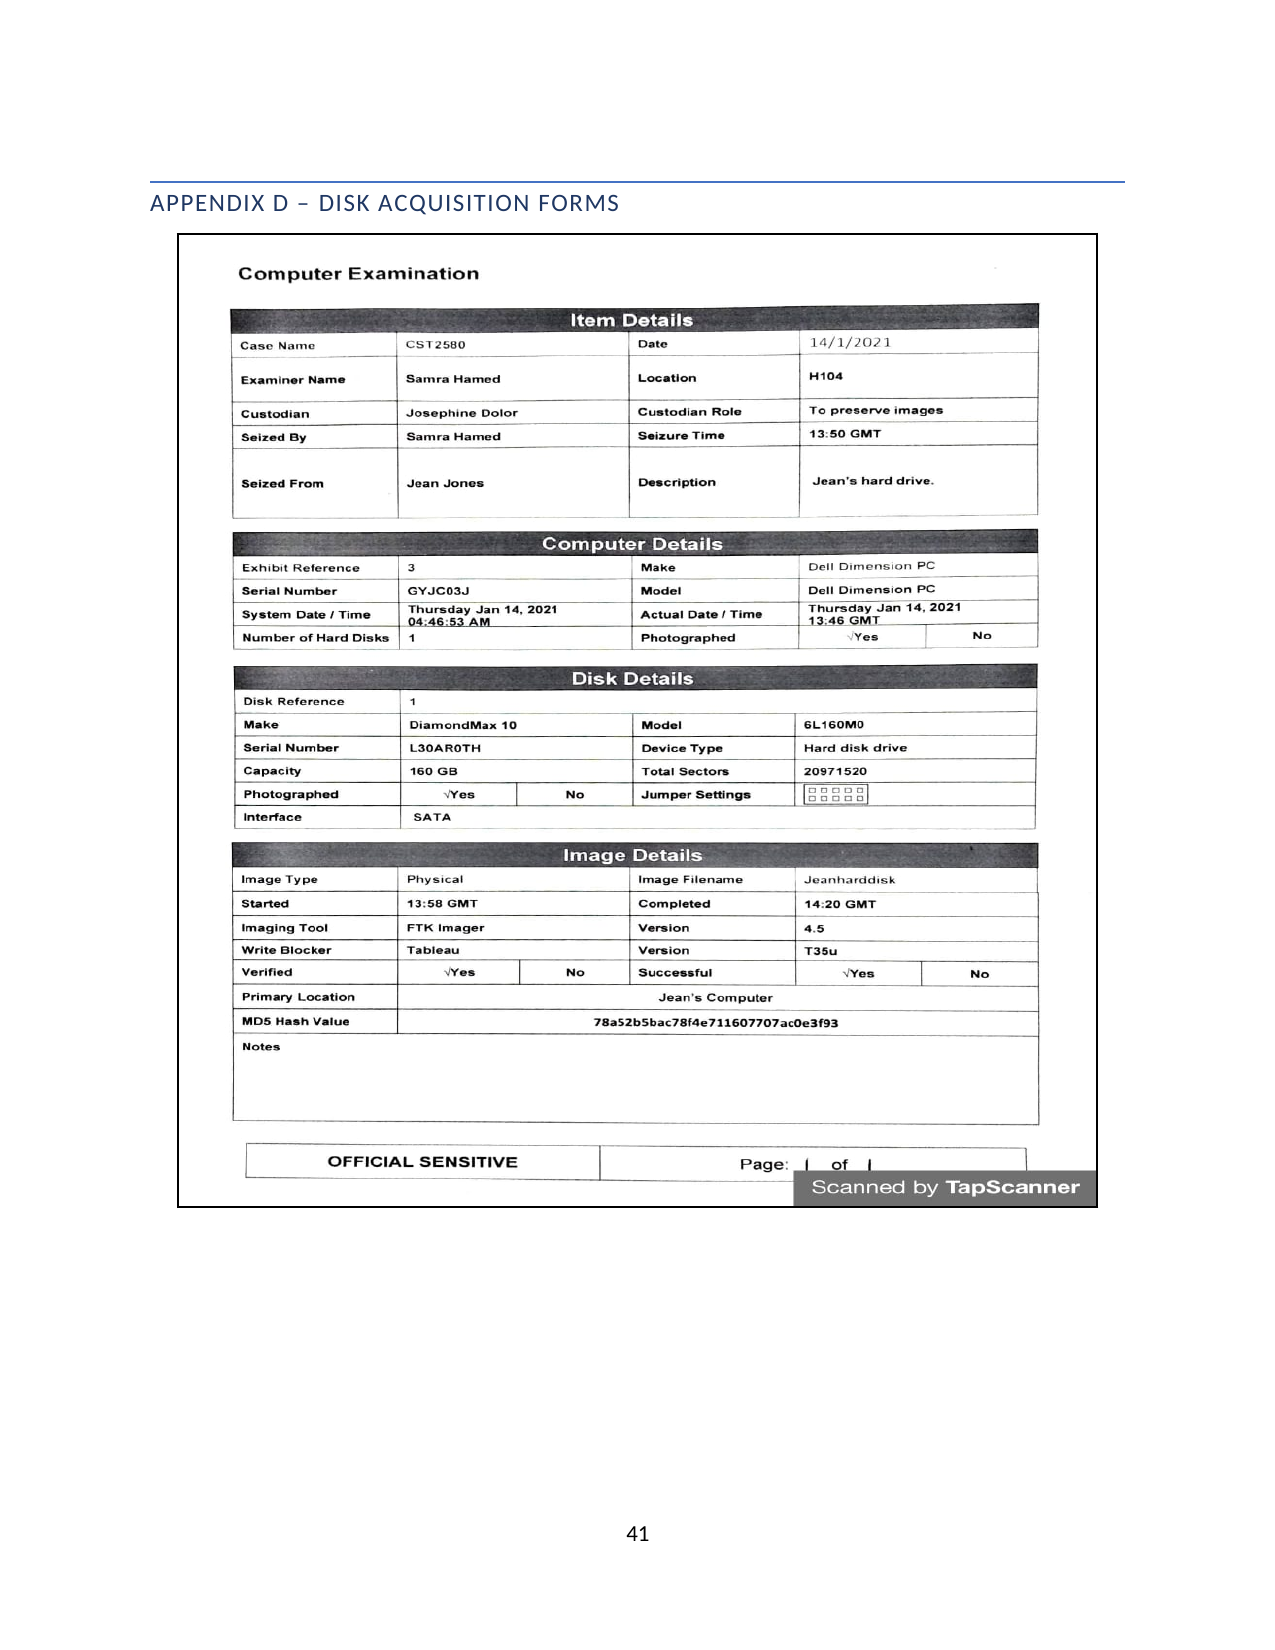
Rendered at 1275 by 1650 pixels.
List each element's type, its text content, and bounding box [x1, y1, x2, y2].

subtitle Appendix D – DISK ACQUISITION FORMS [150, 183, 1125, 217]
picture [179, 235, 1096, 1206]
